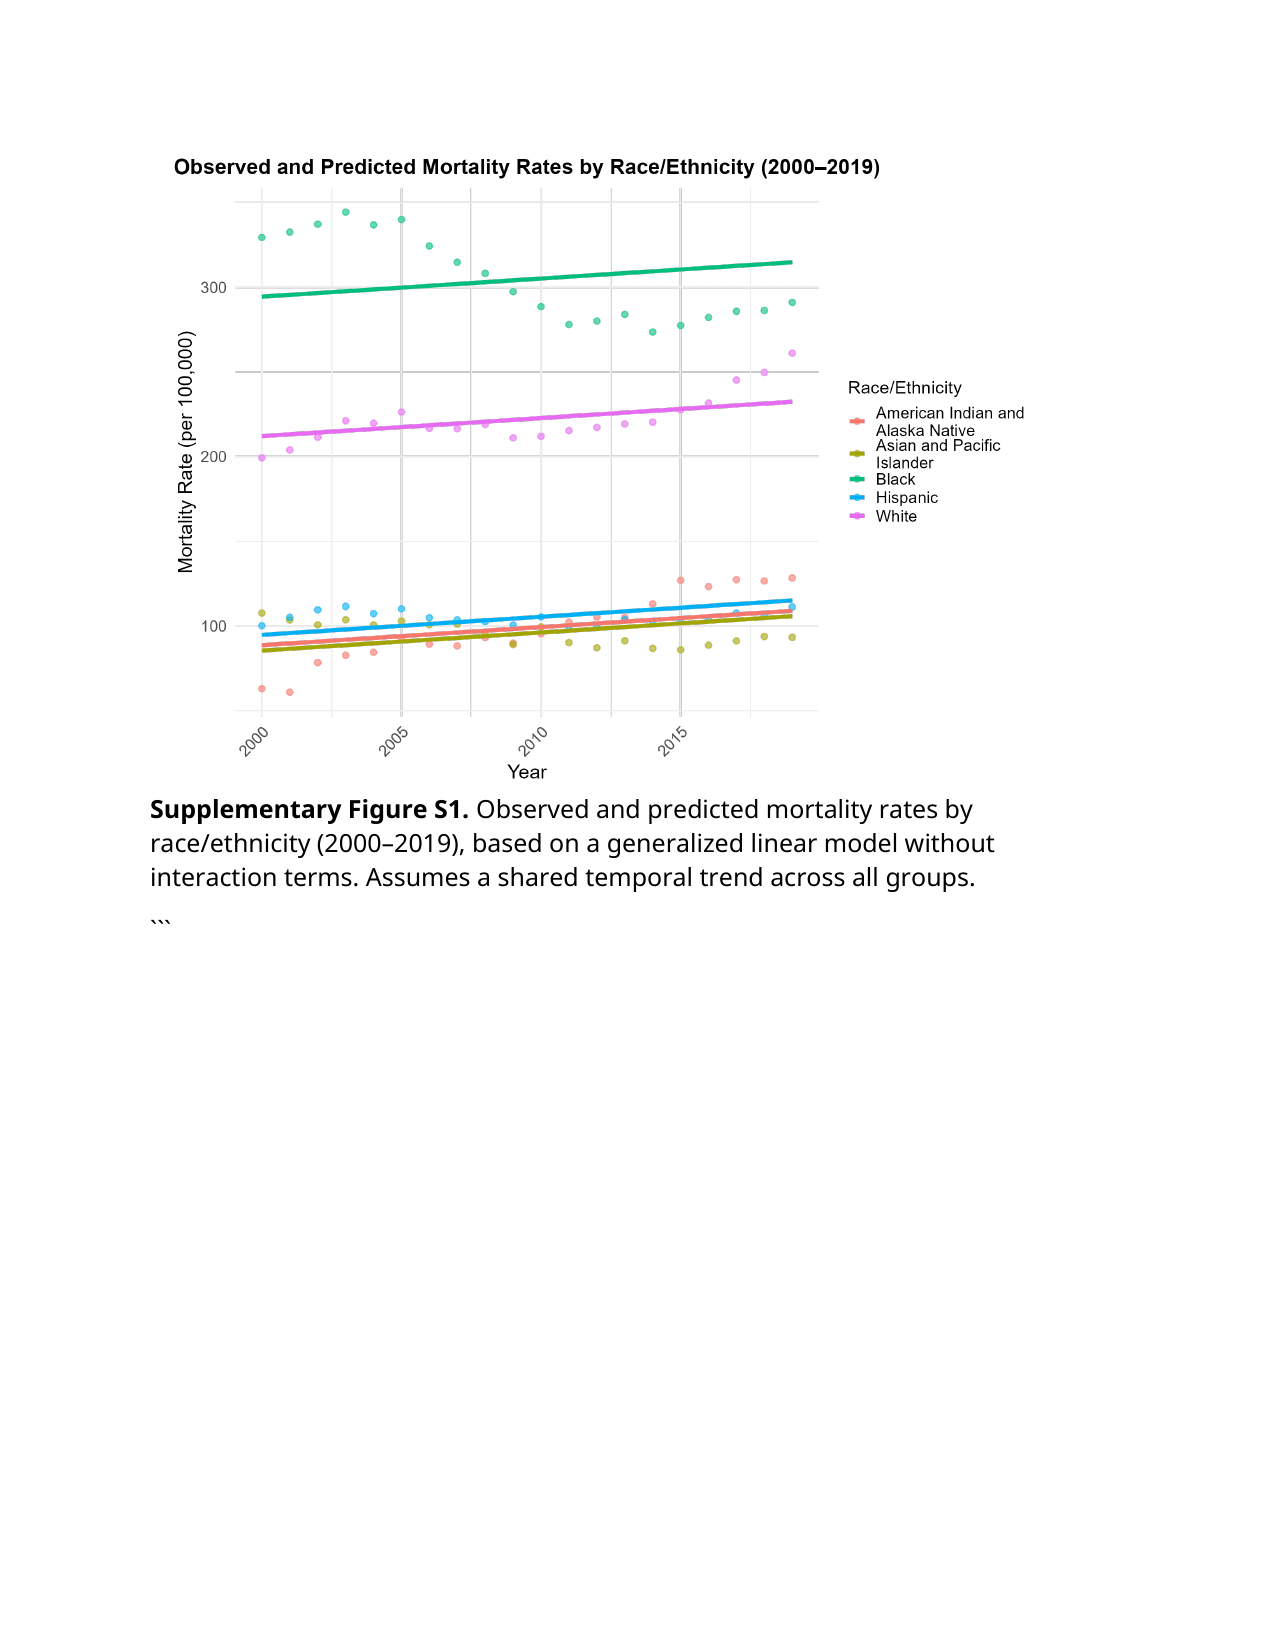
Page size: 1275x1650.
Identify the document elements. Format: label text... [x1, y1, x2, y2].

text ``` [150, 913, 1125, 947]
picture [168, 150, 1044, 792]
